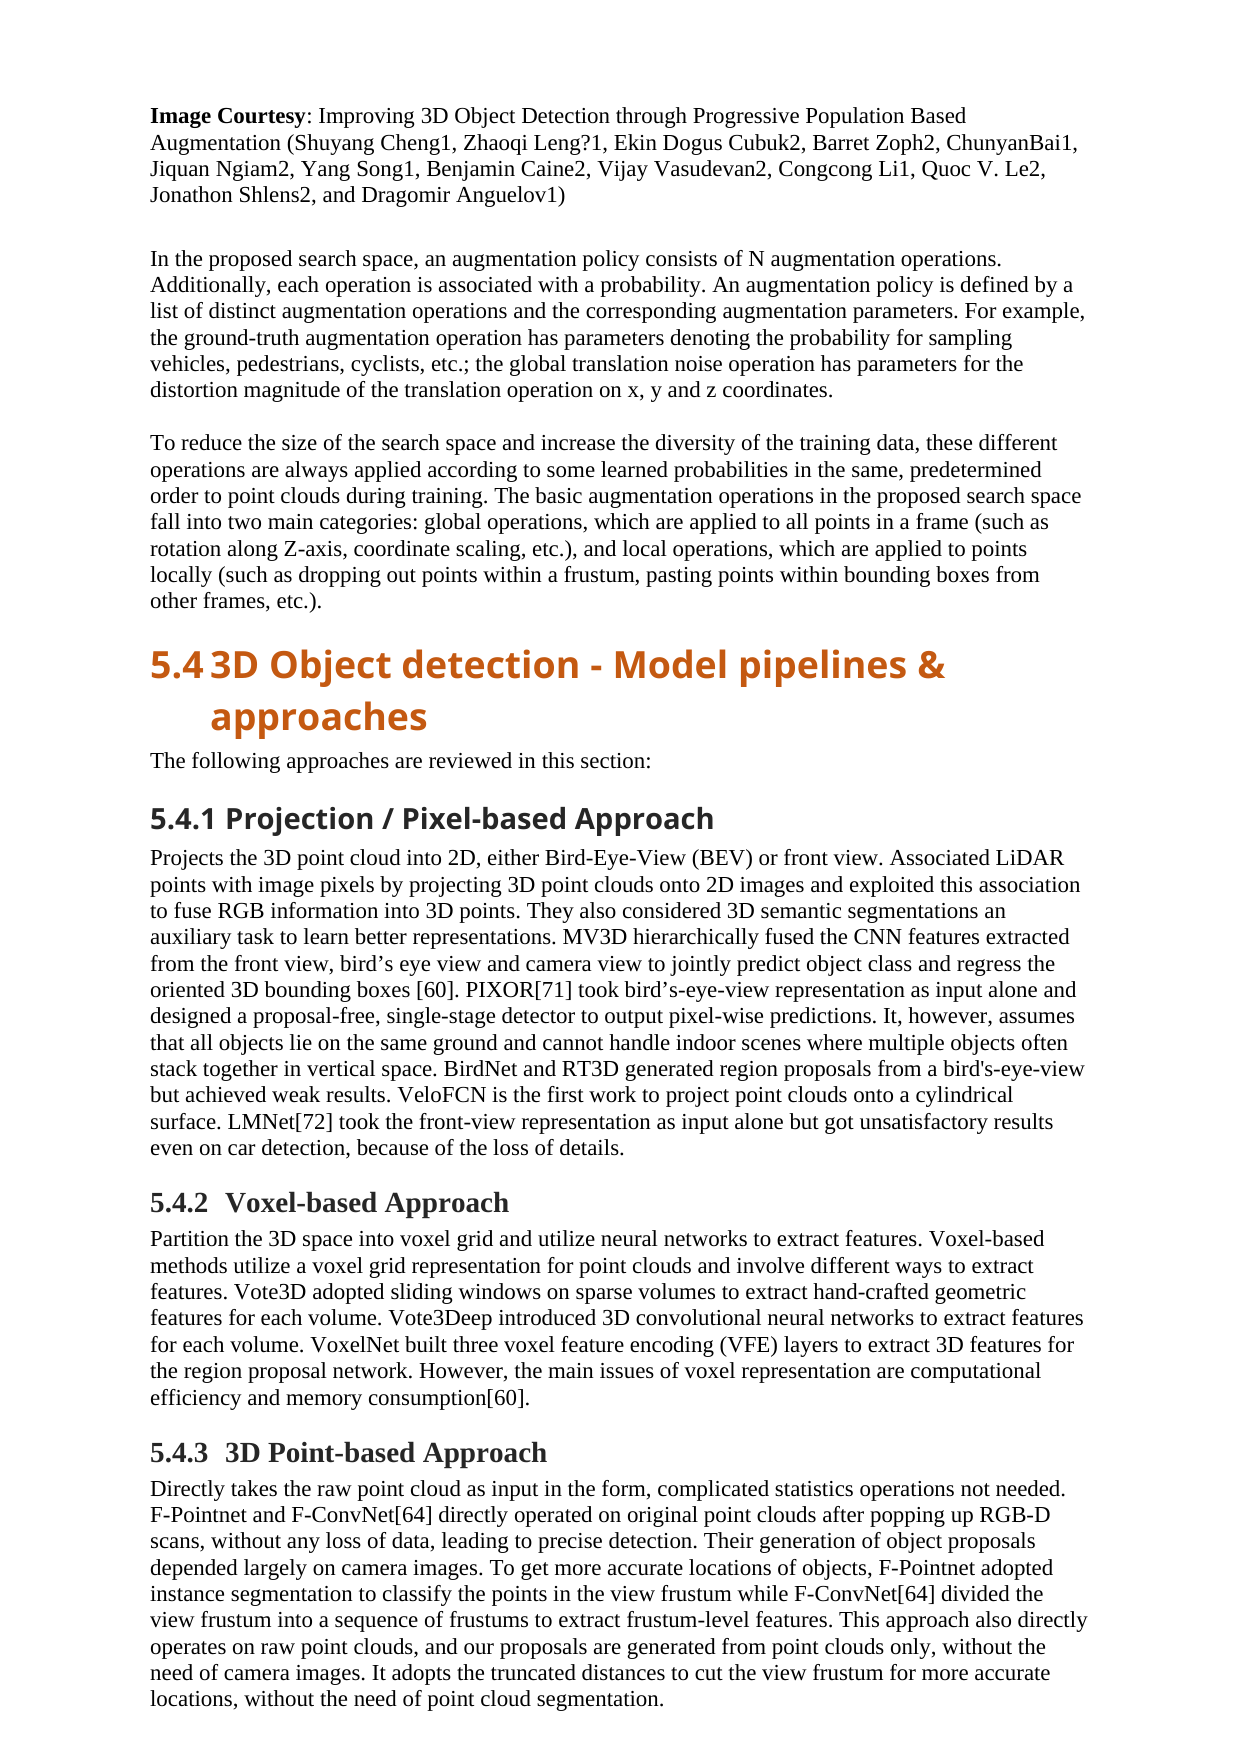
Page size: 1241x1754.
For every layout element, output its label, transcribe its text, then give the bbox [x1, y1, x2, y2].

subtitle 3D Object detection - Model pipelines & approaches [150, 639, 1090, 741]
text To reduce the size of the search space and increase the diversity of the training data, these different operations are always applied according to some learned probabilities in the same, predetermined order to point clouds during training. The basic augmentation operations in the proposed search space fall into two main categories: global operations, which are applied to all points in a frame (such as rotation along Z-axis, coordinate scaling, etc.), and local operations, which are applied to points locally (such as dropping out points within a frustum, pasting points within bounding boxes from other frames, etc.). [150, 429, 1090, 614]
text Directly takes the raw point cloud as input in the form, complicated statistics operations not needed. F-Pointnet and F-ConvNet[64] directly operated on original point clouds after popping up RGB-D scans, without any loss of data, leading to precise detection. Their generation of object proposals depended largely on camera images. To get more accurate locations of objects, F-Pointnet adopted instance segmentation to classify the points in the view frustum while F-ConvNet[64] divided the view frustum into a sequence of frustums to extract frustum-level features. This approach also directly operates on raw point clouds, and our proposals are generated from point clouds only, without the need of camera images. It adopts the truncated distances to cut the view frustum for more accurate locations, without the need of point cloud segmentation. [150, 1475, 1090, 1712]
text Partition the 3D space into voxel grid and utilize neural networks to extract features. Voxel-based methods utilize a voxel grid representation for point clouds and involve different ways to extract features. Vote3D adopted sliding windows on sparse volumes to extract hand-crafted geometric features for each volume. Vote3Deep introduced 3D convolutional neural networks to extract features for each volume. VoxelNet built three voxel feature encoding (VFE) layers to extract 3D features for the region proposal network. However, the main issues of voxel representation are computational efficiency and memory consumption[60]. [150, 1225, 1090, 1410]
text The following approaches are reviewed in this section: [150, 747, 1090, 773]
text In the proposed search space, an augmentation policy consists of N augmentation operations. Additionally, each operation is associated with a probability. An augmentation policy is defined by a list of distinct augmentation operations and the corresponding augmentation parameters. For example, the ground-truth augmentation operation has parameters denoting the probability for sampling vehicles, pedestrians, cyclists, etc.; the global translation noise operation has parameters for the distortion magnitude of the translation operation on x, y and z coordinates. [150, 245, 1090, 403]
text Image Courtesy: Improving 3D Object Detection through Progressive Population Based Augmentation (Shuyang Cheng1, Zhaoqi Leng?1, Ekin Dogus Cubuk2, Barret Zoph2, ChunyanBai1, Jiquan Ngiam2, Yang Song1, Benjamin Caine2, Vijay Vasudevan2, Congcong Li1, Quoc V. Le2, Jonathon Shlens2, and Dragomir Anguelov1) [150, 102, 1090, 208]
subtitle 3D Point-based Approach [150, 1435, 1090, 1468]
text Projects the 3D point cloud into 2D, either Bird-Eye-View (BEV) or front view. Associated LiDAR points with image pixels by projecting 3D point clouds onto 2D images and exploited this association to fuse RGB information into 3D points. They also considered 3D semantic segmentations an auxiliary task to learn better representations. MV3D hierarchically fused the CNN features extracted from the front view, bird’s eye view and camera view to jointly predict object class and regress the oriented 3D bounding boxes [60]. PIXOR[71] took bird’s-eye-view representation as input alone and designed a proposal-free, single-stage detector to output pixel-wise predictions. It, however, assumes that all objects lie on the same ground and cannot handle indoor scenes where multiple objects often stack together in vertical space. BirdNet and RT3D generated region proposals from a bird's-eye-view but achieved weak results. VeloFCN is the first work to project point clouds onto a cylindrical surface. LMNet[72] took the front-view representation as input alone but got unsatisfactory results even on car detection, because of the loss of details. [150, 844, 1090, 1161]
subtitle Projection / Pixel-based Approach [150, 798, 1090, 838]
subtitle Voxel-based Approach [150, 1186, 1090, 1219]
